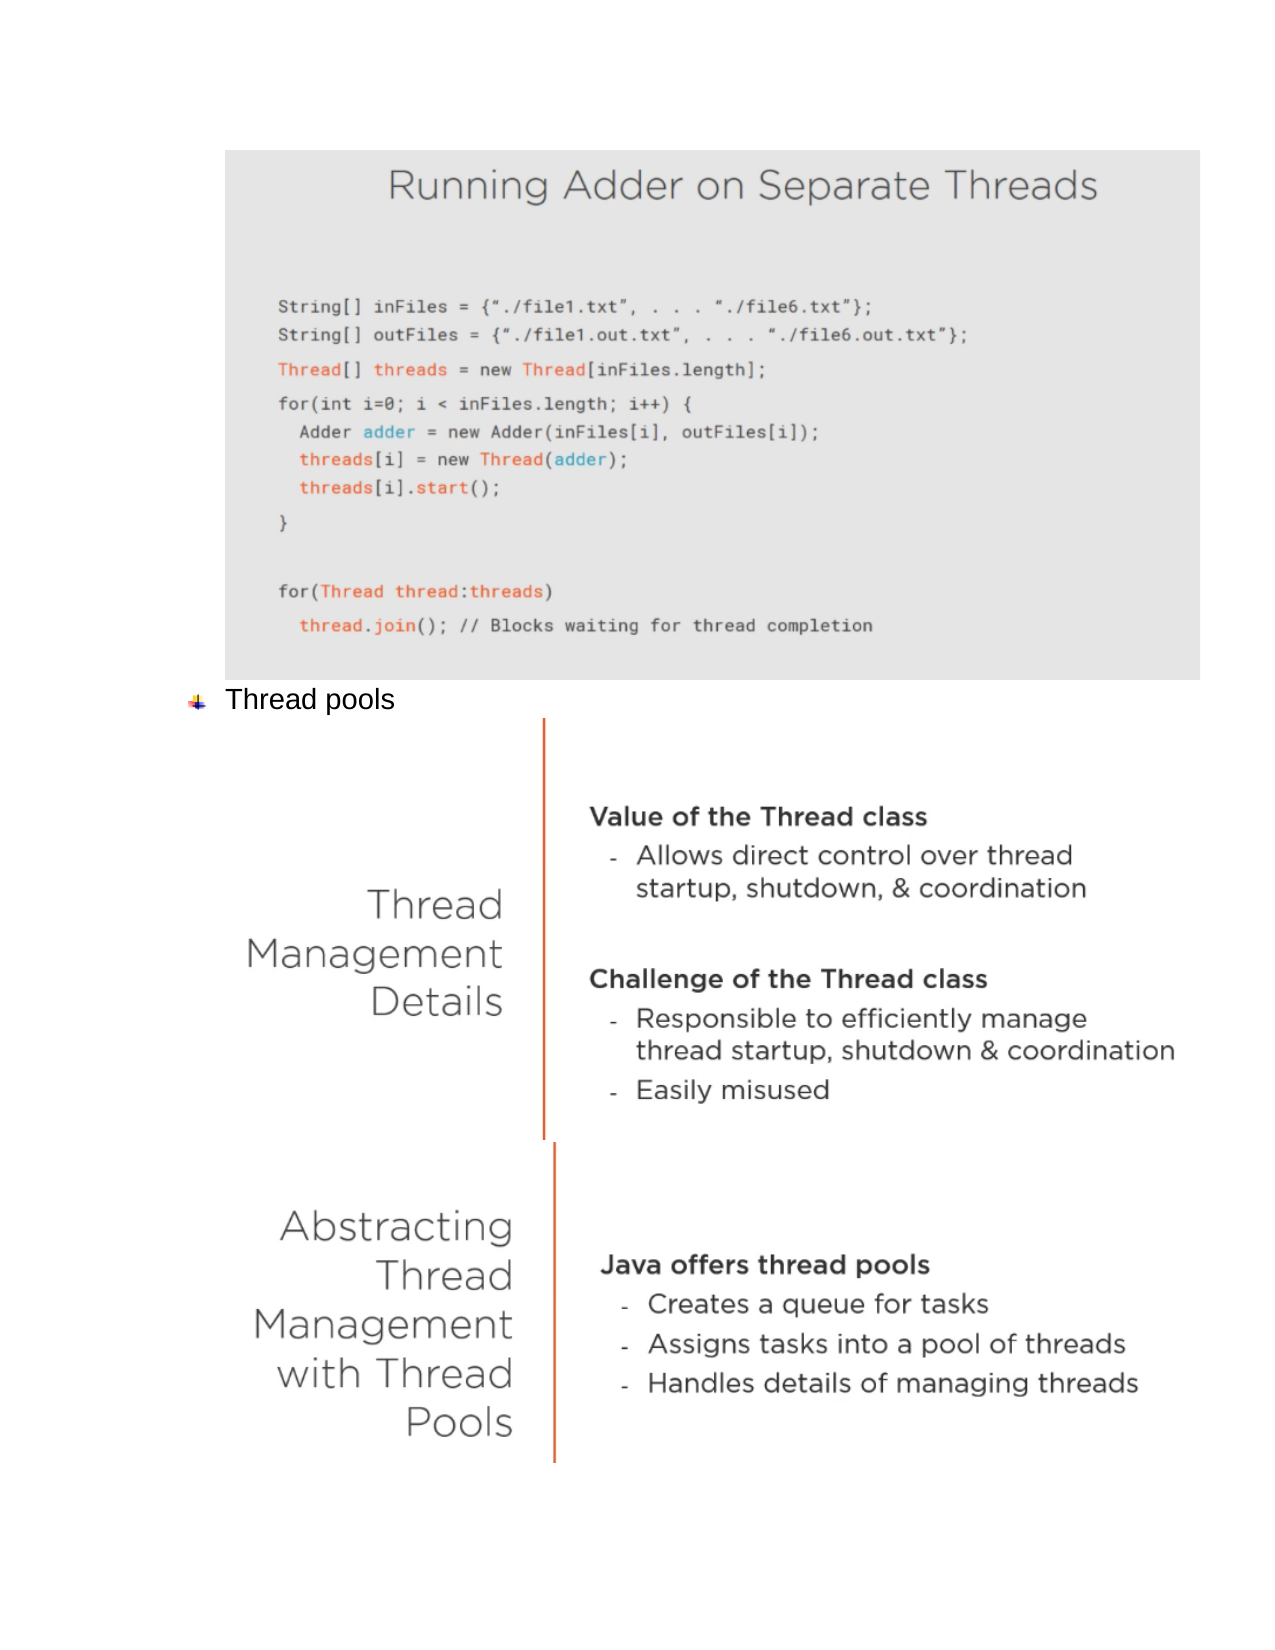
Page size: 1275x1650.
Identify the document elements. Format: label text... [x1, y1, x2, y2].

picture [188, 693, 206, 710]
picture [225, 718, 1200, 1140]
list Thread pools [187, 682, 1125, 716]
picture [225, 1142, 1200, 1463]
picture [225, 150, 1200, 680]
